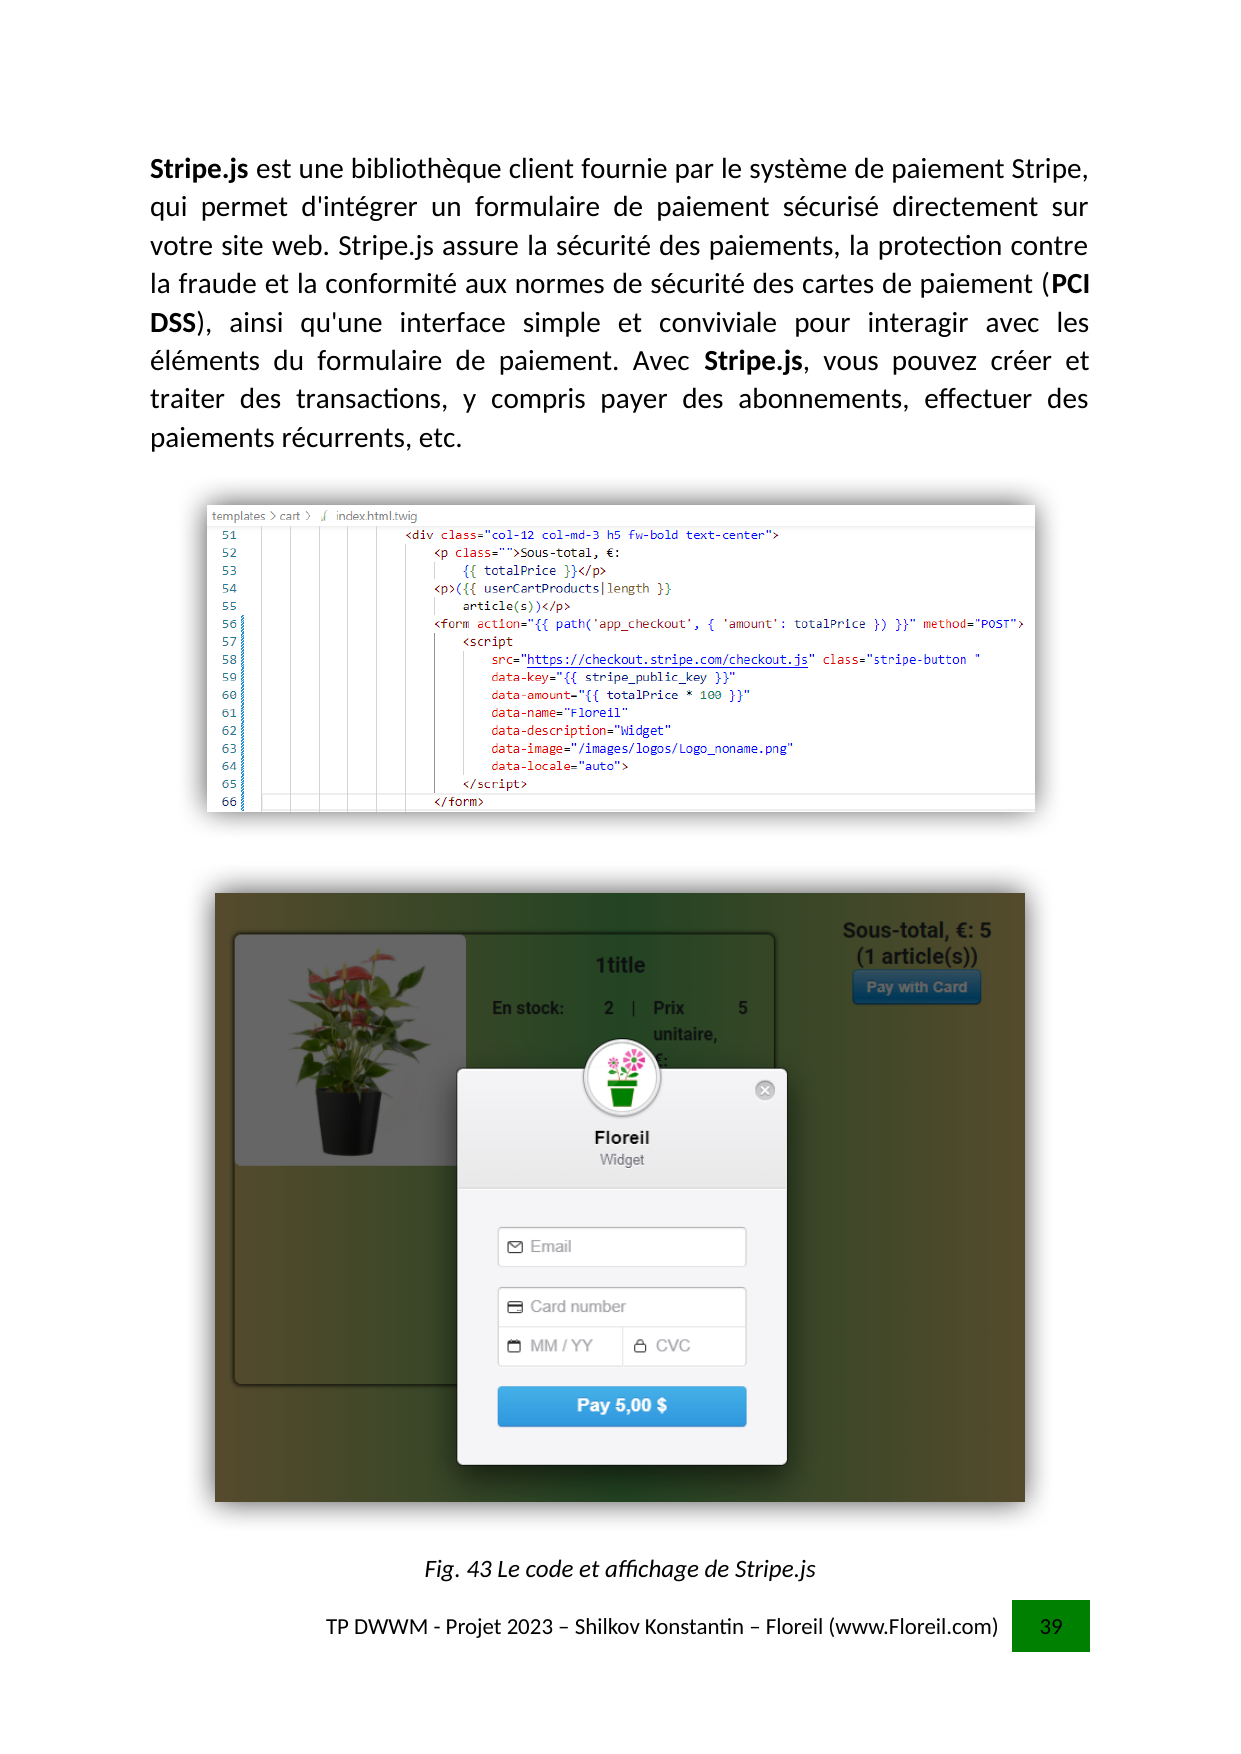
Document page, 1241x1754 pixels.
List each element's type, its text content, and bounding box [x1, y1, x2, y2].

picture [207, 505, 1035, 812]
text Fig. 43 Le code et affichage de Stripe.js [150, 1553, 1090, 1583]
text Stripe.js est une bibliothèque client fournie par le système de paiement Stripe, qui permet d'intégrer un formulaire de paiement sécurisé directement sur votre site web. Stripe.js assure la sécurité des paiements, la protection contre la fraude et la conformité aux normes de sécurité des cartes de paiement (PCI DSS), ainsi qu'une interface simple et conviviale pour interagir avec les éléments du formulaire de paiement. Avec Stripe.js, vous pouvez créer et traiter des transactions, y compris payer des abonnements, effectuer des paiements récurrents, etc. [150, 150, 1090, 455]
picture [215, 893, 1025, 1502]
